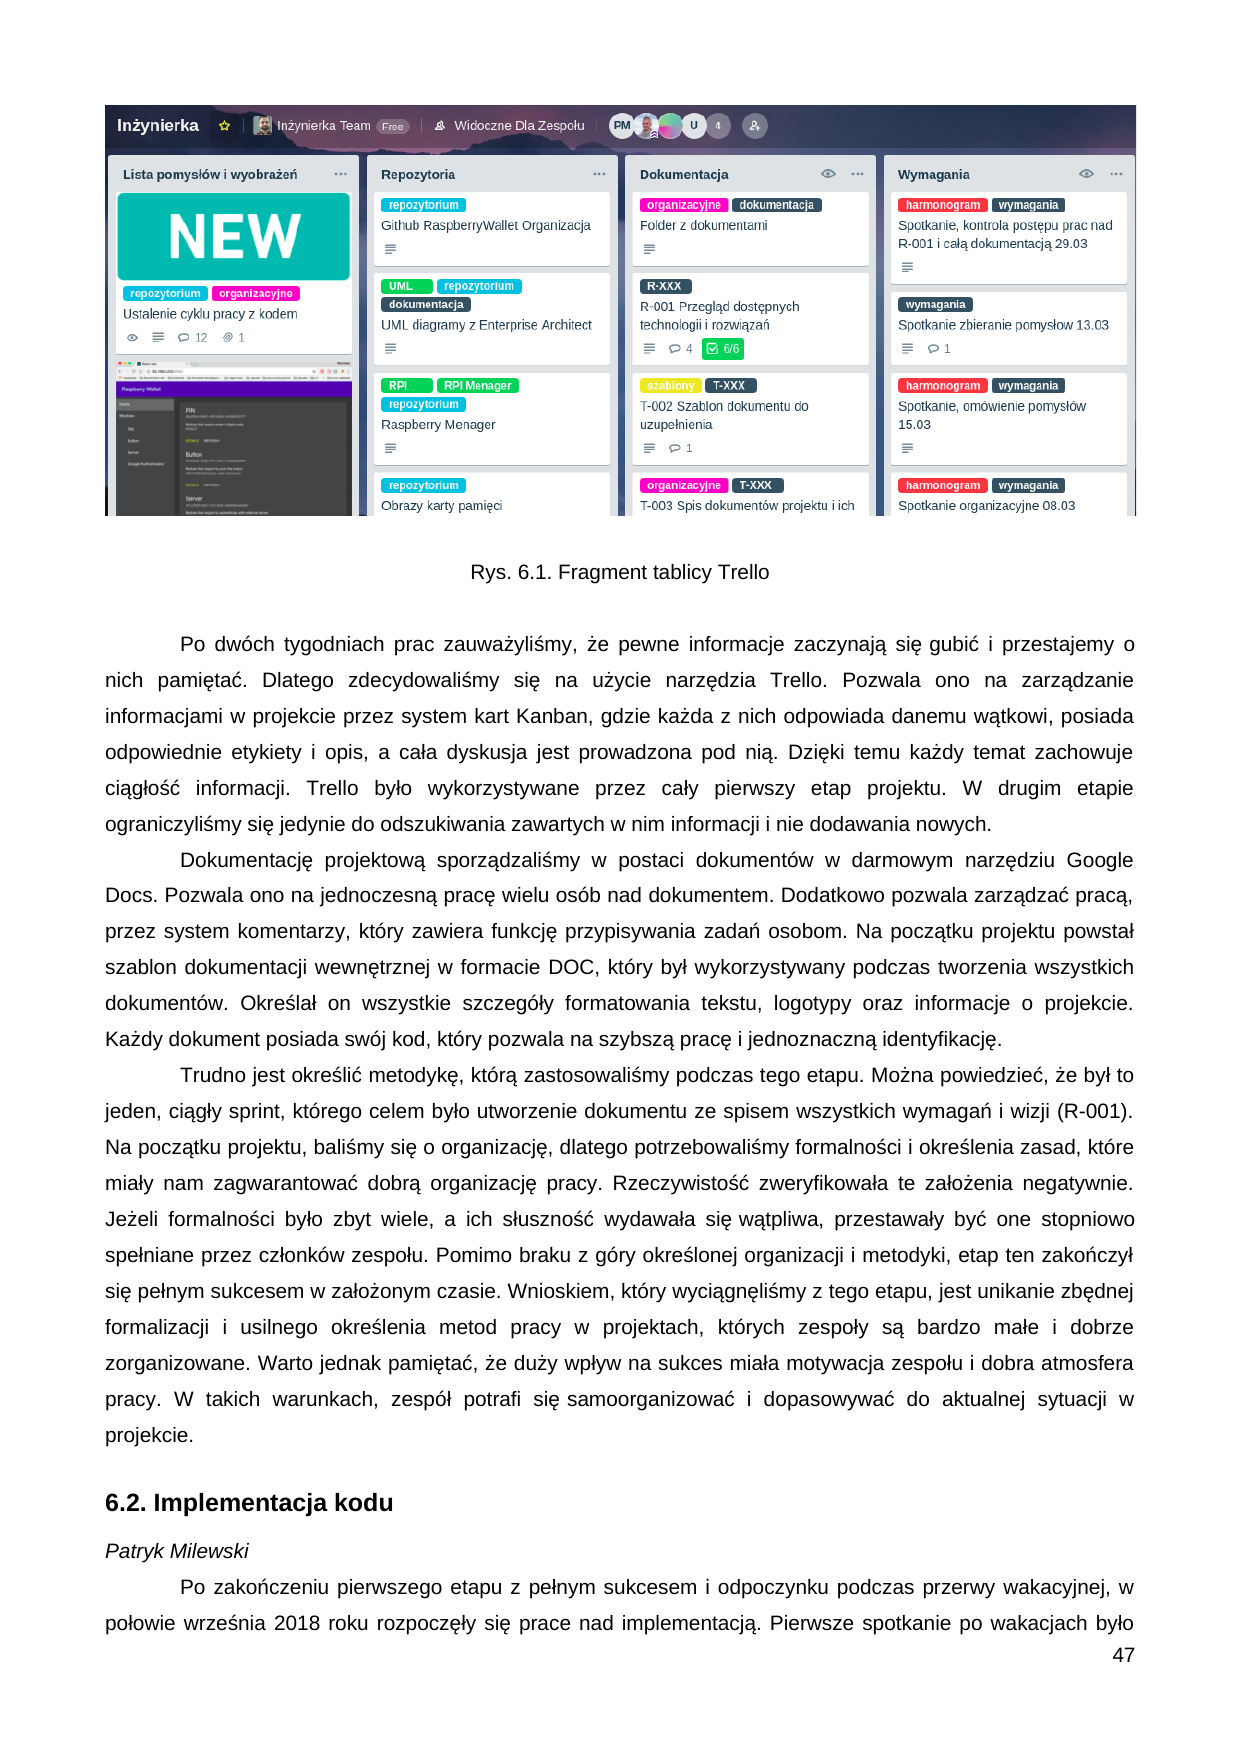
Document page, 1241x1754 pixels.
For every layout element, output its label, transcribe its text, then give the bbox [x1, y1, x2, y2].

text Po dwóch tygodniach prac zauważyliśmy, że pewne informacje zaczynają się gubić i przestajemy o nich pamiętać. Dlatego zdecydowaliśmy się na użycie narzędzia Trello. Pozwala ono na zarządzanie informacjami w projekcie przez system kart Kanban, gdzie każda z nich odpowiada danemu wątkowi, posiada odpowiednie etykiety i opis, a cała dyskusja jest prowadzona pod nią. Dzięki temu każdy temat zachowuje ciągłość informacji. Trello było wykorzystywane przez cały pierwszy etap projektu. W drugim etapie ograniczyliśmy się jedynie do odszukiwania zawartych w nim informacji i nie dodawania nowych. [105, 632, 1135, 835]
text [105, 1575, 1135, 1635]
text Dokumentację projektową sporządzaliśmy w postaci dokumentów w darmowym narzędziu Google Docs. Pozwala ono na jednoczesną pracę wielu osób nad dokumentem. Dodatkowo pozwala zarządzać pracą, przez system komentarzy, który zawiera funkcję przypisywania zadań osobom. Na początku projektu powstał szablon dokumentacji wewnętrznej w formacie DOC, który był wykorzystywany podczas tworzenia wszystkich dokumentów. Określał on wszystkie szczegóły formatowania tekstu, logotypy oraz informacje o projekcie. Każdy dokument posiada swój kod, który pozwala na szybszą pracę i jednoznaczną identyfikację. [105, 847, 1135, 1051]
text Patryk Milewski [105, 1539, 1135, 1563]
text Trudno jest określić metodykę, którą zastosowaliśmy podczas tego etapu. Można powiedzieć, że był to jeden, ciągły sprint, którego celem było utworzenie dokumentu ze spisem wszystkich wymagań i wizji (R-001). Na początku projektu, baliśmy się o organizację, dlatego potrzebowaliśmy formalności i określenia zasad, które miały nam zagwarantować dobrą organizację pracy. Rzeczywistość zweryfikowała te założenia negatywnie. Jeżeli formalności było zbyt wiele, a ich słuszność wydawała się wątpliwa, przestawały być one stopniowo spełniane przez członków zespołu. Pomimo braku z góry określonej organizacji i metodyki, etap ten zakończył się pełnym sukcesem w założonym czasie. Wnioskiem, który wyciągnęliśmy z tego etapu, jest unikanie zbędnej formalizacji i usilnego określenia metod pracy w projektach, których zespoły są bardzo małe i dobrze zorganizowane. Warto jednak pamiętać, że duży wpływ na sukces miała motywacja zespołu i dobra atmosfera pracy. W takich warunkach, zespół potrafi się samoorganizować i dopasowywać do aktualnej sytuacji w projekcie. [105, 1063, 1135, 1446]
picture [105, 105, 1137, 516]
text Rys. 6.1. Fragment tablicy Trello [105, 560, 1135, 584]
subtitle 6.2. Implementacja kodu [105, 1487, 1135, 1516]
